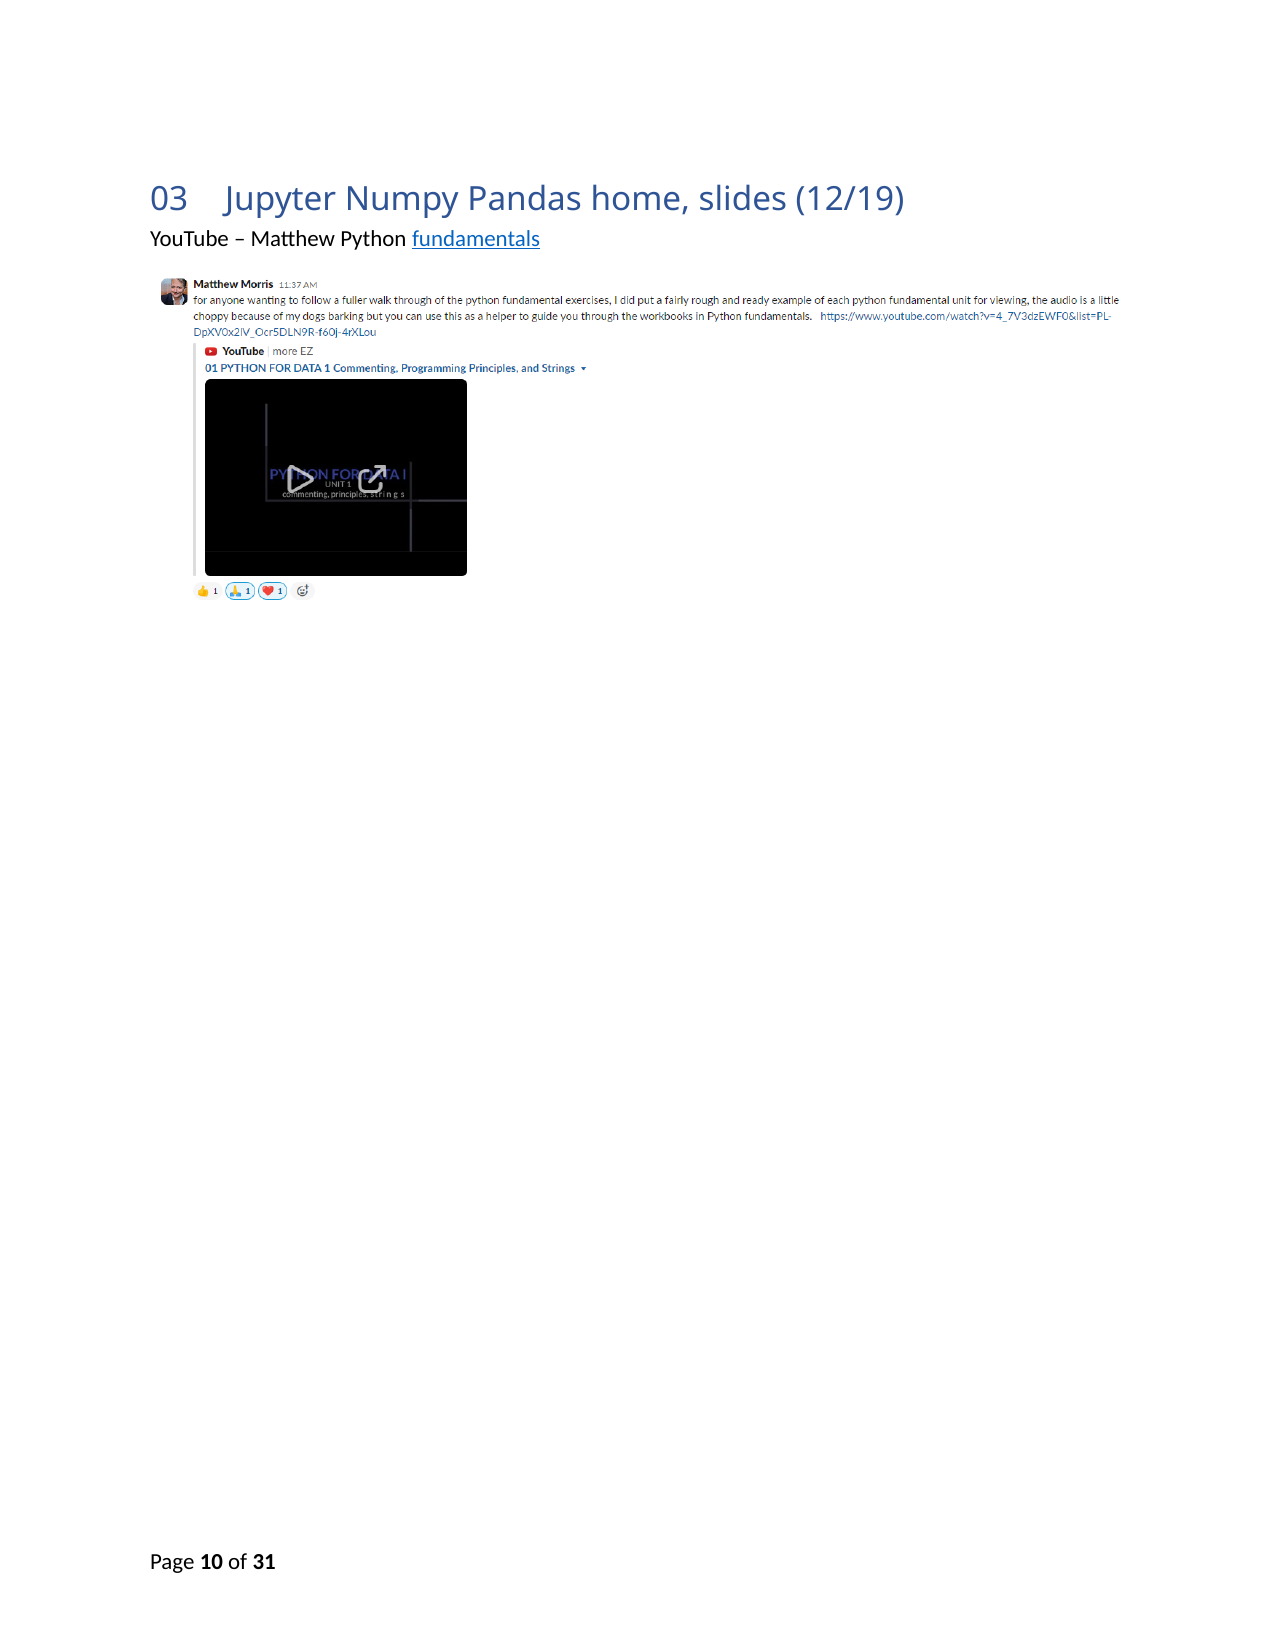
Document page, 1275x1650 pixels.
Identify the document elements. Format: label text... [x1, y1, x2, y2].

text YouTube – Matthew Python fundamentals [150, 224, 1125, 252]
picture [150, 270, 1125, 611]
subtitle 03 Jupyter Numpy Pandas home, slides (12/19) [150, 175, 1125, 220]
